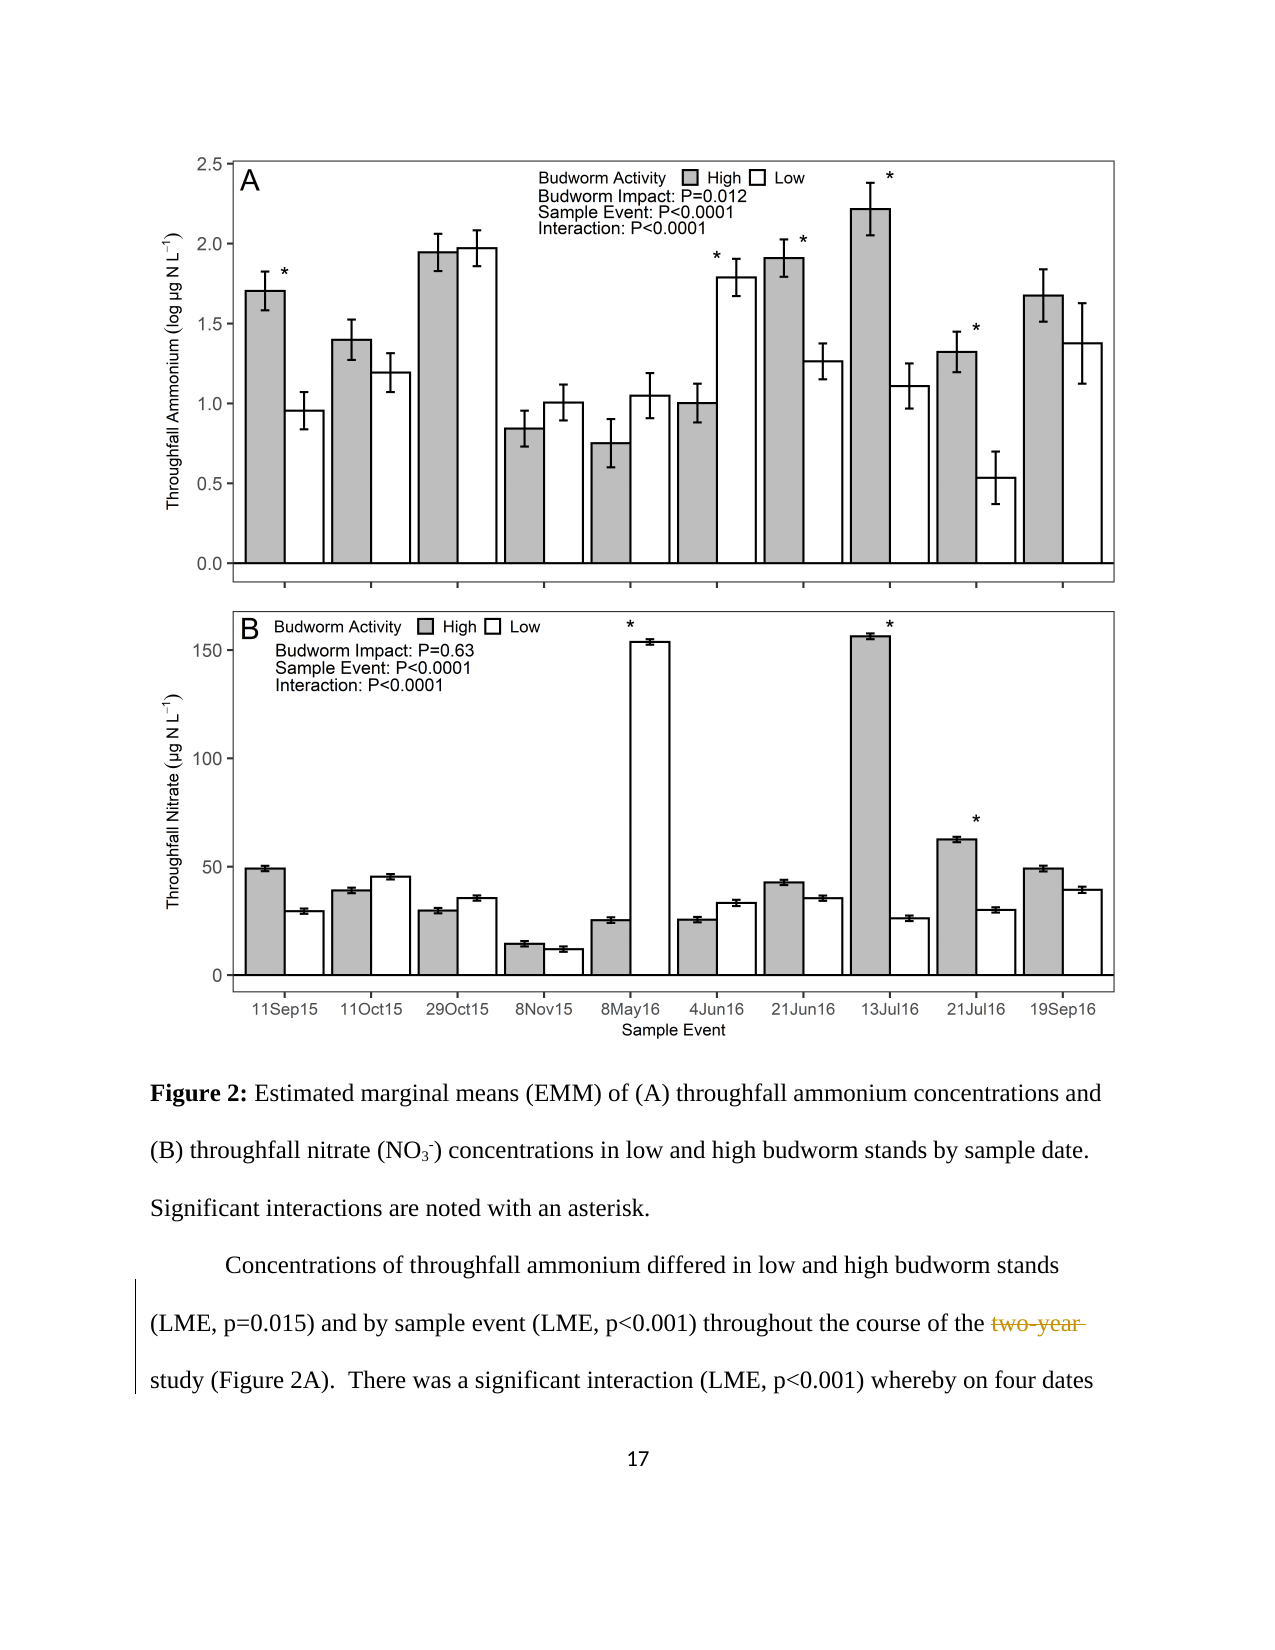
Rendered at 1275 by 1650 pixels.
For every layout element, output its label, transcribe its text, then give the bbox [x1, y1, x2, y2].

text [150, 1251, 1125, 1394]
picture [150, 150, 1125, 1050]
text Figure 2: Estimated marginal means (EMM) of (A) throughfall ammonium concentrations and (B) throughfall nitrate (NO3-) concentrations in low and high budworm stands by sample date. Significant interactions are noted with an asterisk. [150, 1078, 1125, 1222]
